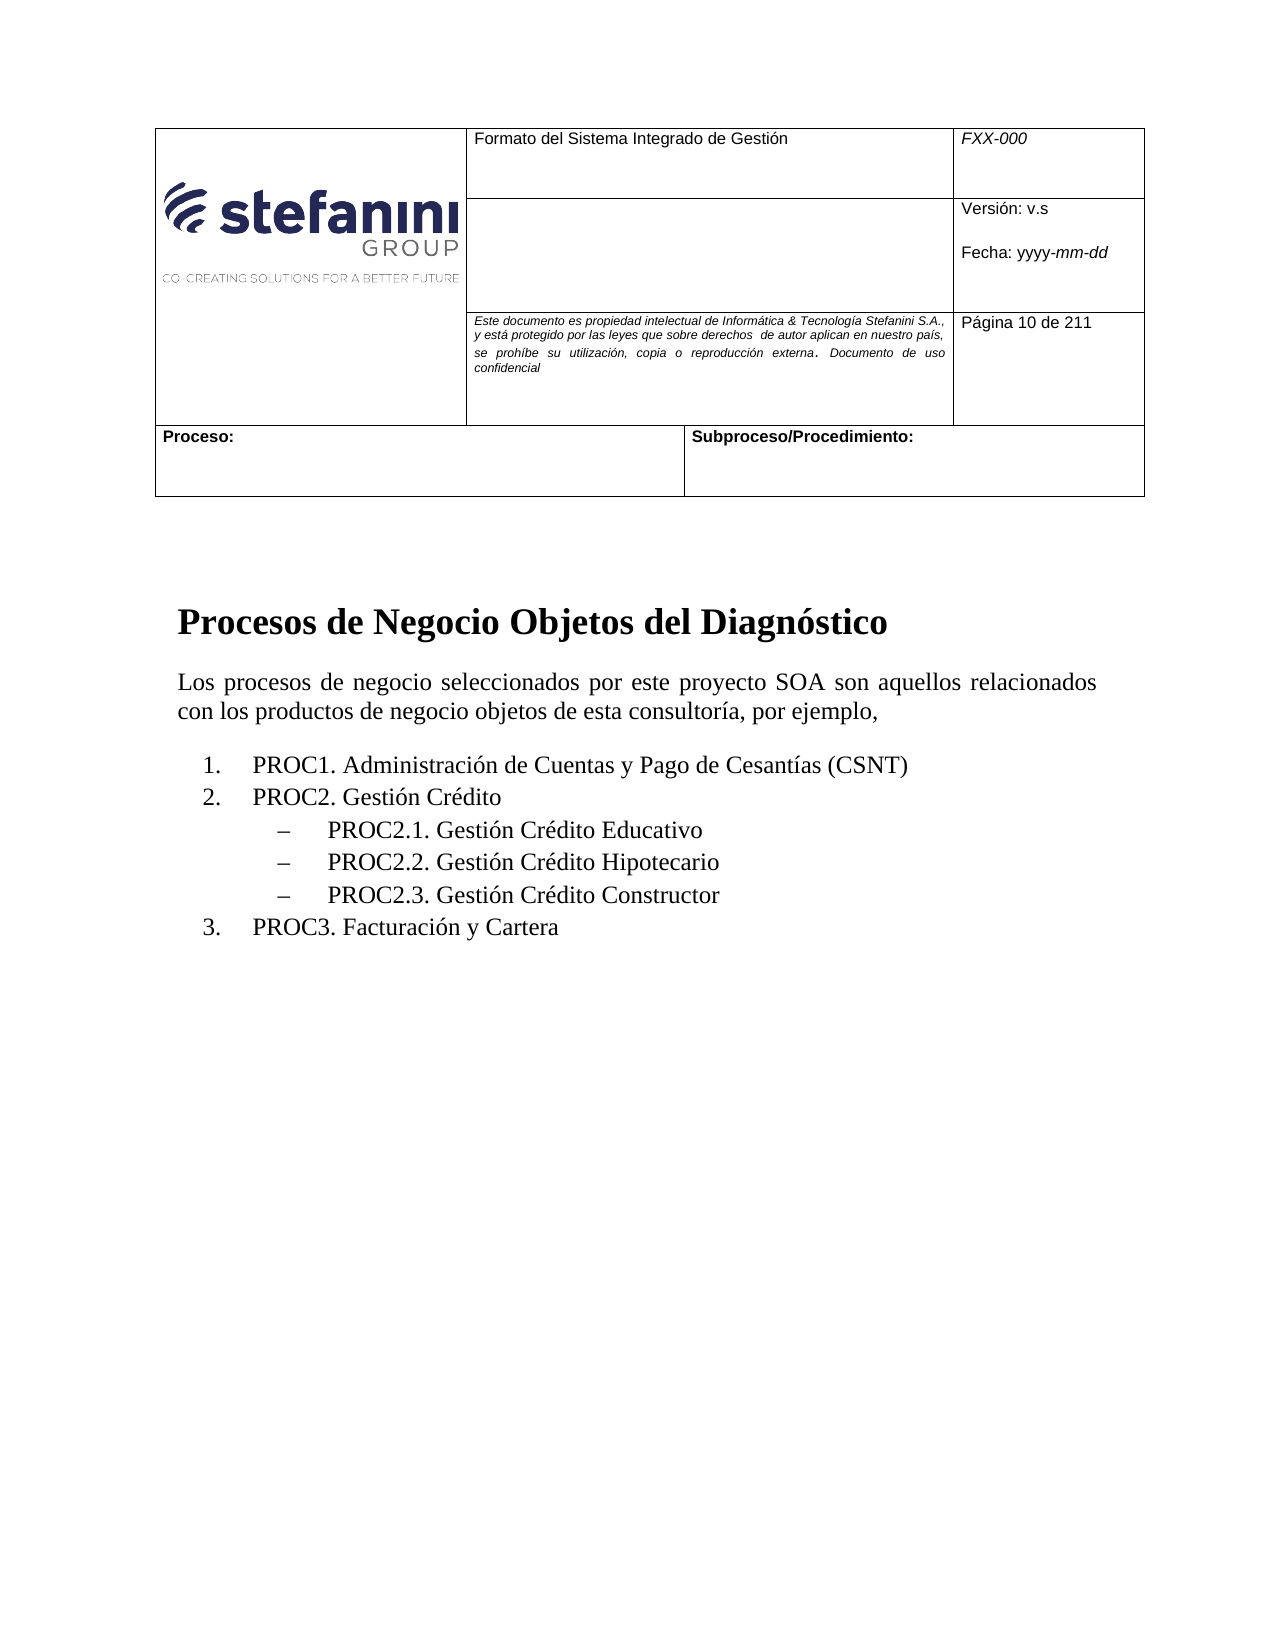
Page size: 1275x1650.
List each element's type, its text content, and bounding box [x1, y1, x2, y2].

list PROC2.3. Gestión Crédito Constructor [277, 880, 1098, 909]
list PROC2.1. Gestión Crédito Educativo [277, 815, 1098, 844]
subtitle Procesos de Negocio Objetos del Diagnóstico [177, 599, 1098, 642]
list PROC2.2. Gestión Crédito Hipotecario [277, 847, 1098, 876]
list PROC1. Administración de Cuentas y Pago de Cesantías (CSNT) [202, 750, 1098, 779]
picture [162, 182, 460, 286]
list PROC2. Gestión Crédito [202, 782, 1098, 811]
list PROC3. Facturación y Cartera [202, 912, 1098, 941]
text Los procesos de negocio seleccionados por este proyecto SOA son aquellos relacionados con los productos de negocio objetos de esta consultoría, por ejemplo, [177, 667, 1098, 725]
